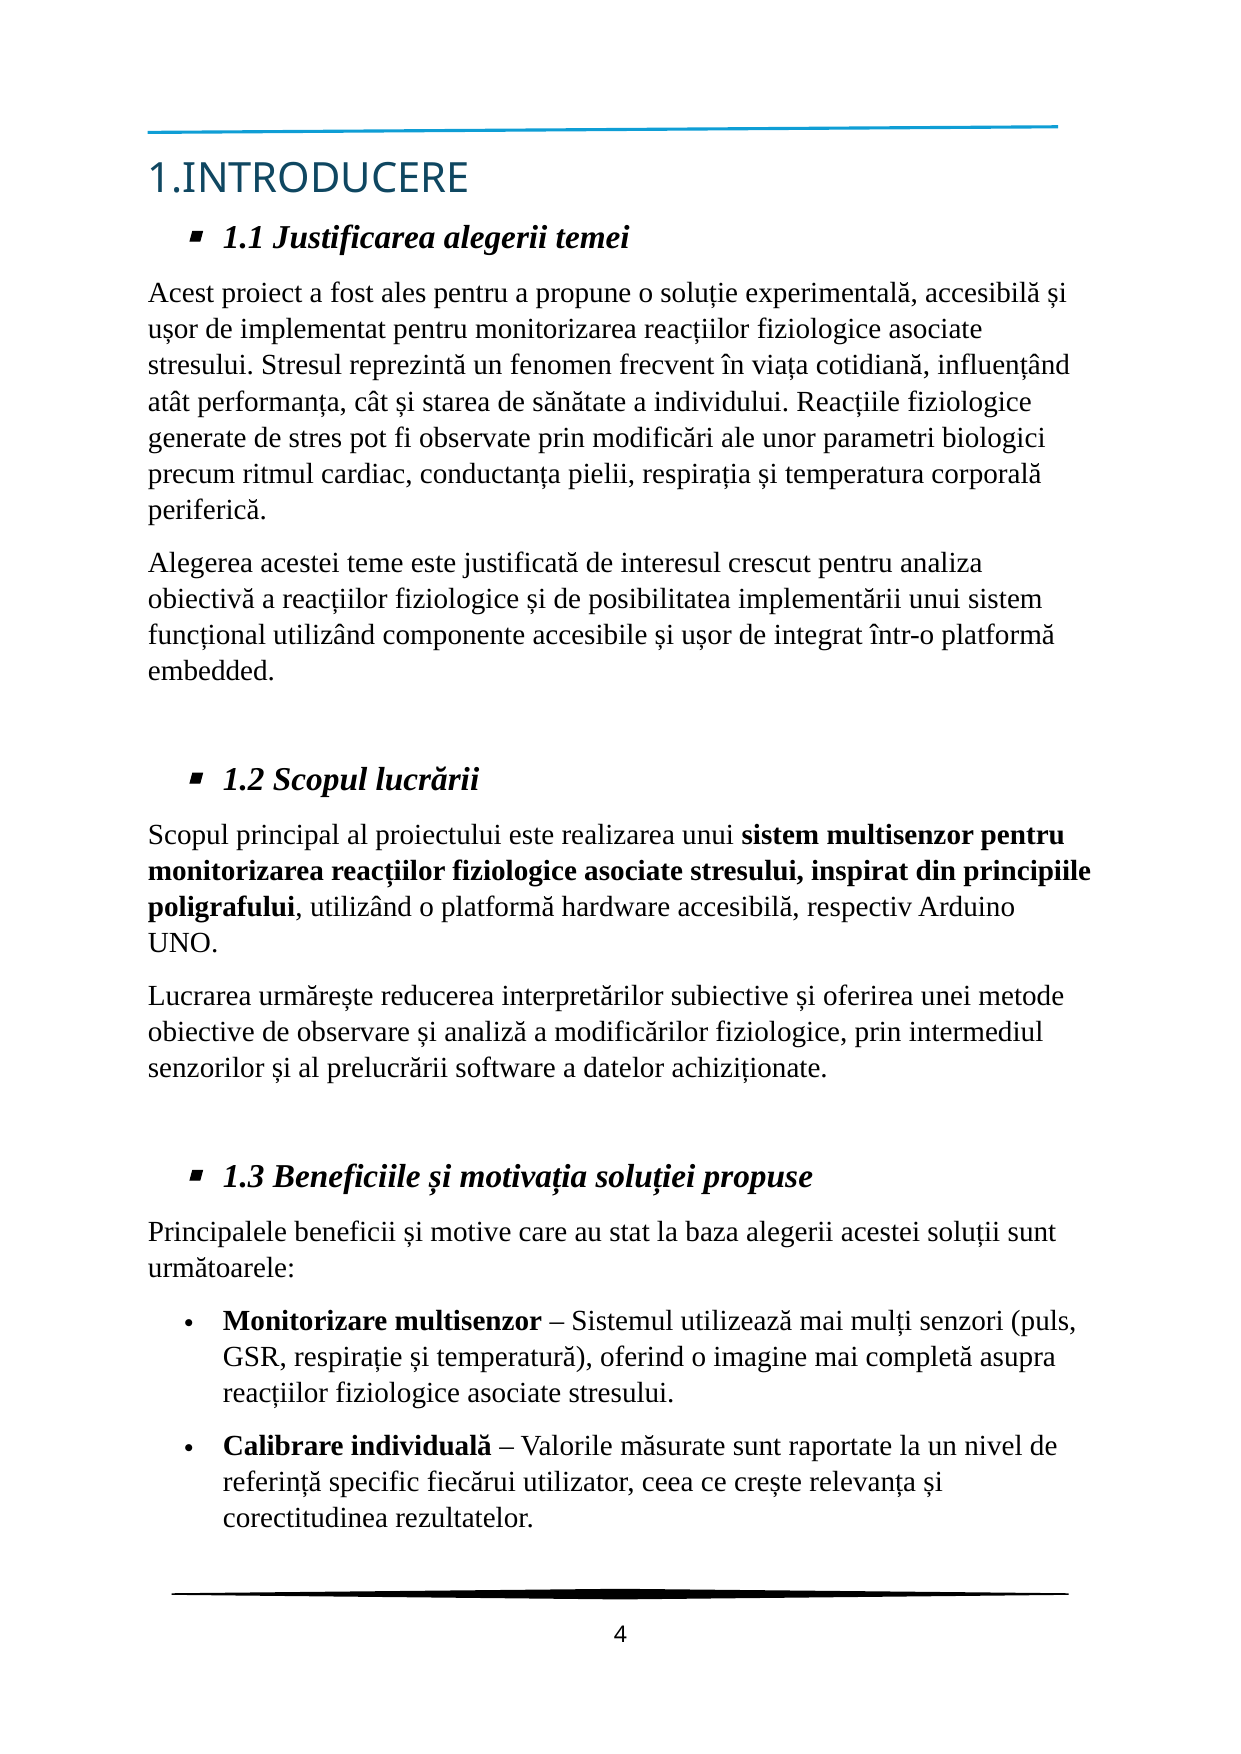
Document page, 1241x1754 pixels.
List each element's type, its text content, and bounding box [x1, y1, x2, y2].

list 1.1 Justificarea alegerii temei [185, 217, 1093, 256]
list 1.3 Beneficiile și motivația soluției propuse [185, 1156, 1093, 1194]
list 1.2 Scopul lucrării [185, 759, 1093, 797]
subtitle 1.INTRODUCERE [148, 148, 1093, 204]
text Lucrarea urmărește reducerea interpretărilor subiective și oferirea unei metode obiective de observare și analiză a modificărilor fiziologice, prin intermediul senzorilor și al prelucrării software a datelor achiziționate. [148, 978, 1093, 1084]
text Alegerea acestei teme este justificată de interesul crescut pentru analiza obiectivă a reacțiilor fiziologice și de posibilitatea implementării unui sistem funcțional utilizând componente accesibile și ușor de integrat într-o platformă embedded. [148, 545, 1093, 687]
list Monitorizare multisenzor – Sistemul utilizează mai mulți senzori (puls, GSR, respirație și temperatură), oferind o imagine mai completă asupra reacțiilor fiziologice asociate stresului. [185, 1303, 1093, 1409]
text Scopul principal al proiectului este realizarea unui sistem multisenzor pentru monitorizarea reacțiilor fiziologice asociate stresului, inspirat din principiile poligrafului, utilizând o platformă hardware accesibilă, respectiv Arduino UNO. [148, 817, 1093, 959]
list Calibrare individuală – Valorile măsurate sunt raportate la un nivel de referință specific fiecărui utilizator, ceea ce crește relevanța și corectitudinea rezultatelor. [185, 1428, 1093, 1534]
text Acest proiect a fost ales pentru a propune o soluție experimentală, accesibilă și ușor de implementat pentru monitorizarea reacțiilor fiziologice asociate stresului. Stresul reprezintă un fenomen frecvent în viața cotidiană, influențând atât performanța, cât și starea de sănătate a individului. Reacțiile fiziologice generate de stres pot fi observate prin modificări ale unor parametri biologici precum ritmul cardiac, conductanța pielii, respirația și temperatura corporală periferică. [148, 275, 1093, 526]
text Principalele beneficii și motive care au stat la baza alegerii acestei soluții sunt următoarele: [148, 1214, 1093, 1284]
